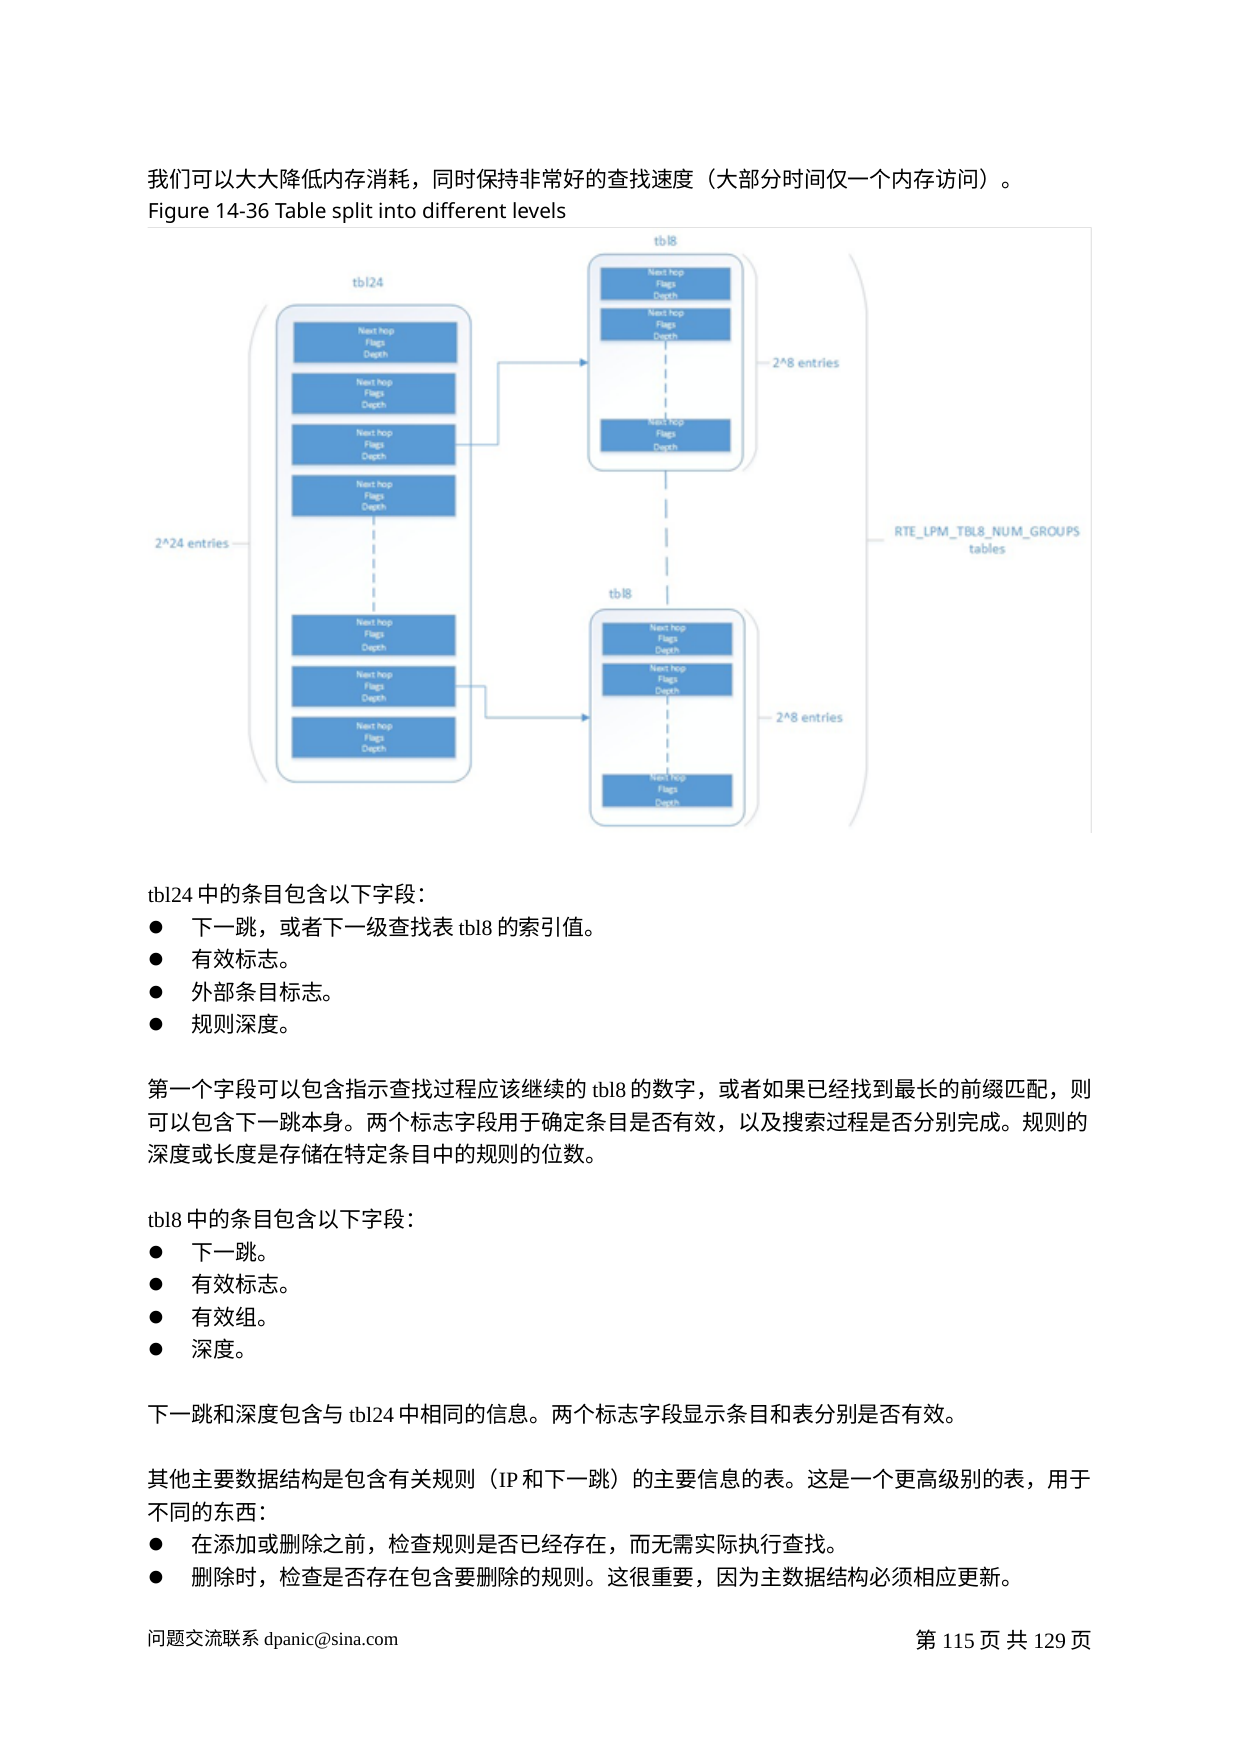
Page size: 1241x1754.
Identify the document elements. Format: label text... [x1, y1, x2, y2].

picture [147, 227, 1093, 833]
list 有效标志。 [148, 1267, 1092, 1299]
list 外部条目标志。 [148, 974, 1092, 1007]
list 深度。 [148, 1332, 1092, 1364]
list 下一跳。 [148, 1234, 1092, 1267]
list 下一跳，或者下一级查找表tbl8的索引值。 [148, 909, 1092, 942]
text tbl24中的条目包含以下字段： [148, 877, 1092, 909]
text 下一跳和深度包含与tbl24中相同的信息。两个标志字段显示条目和表分别是否有效。 [148, 1397, 1092, 1429]
list 规则深度。 [148, 1007, 1092, 1039]
text 第一个字段可以包含指示查找过程应该继续的tbl8的数字，或者如果已经找到最长的前缀匹配，则可以包含下一跳本身。两个标志字段用于确定条目是否有效，以及搜索过程是否分别完成。规则的深度或长度是存储在特定条目中的规则的位数。 [148, 1072, 1092, 1169]
list 在添加或删除之前，检查规则是否已经存在，而无需实际执行查找。 [148, 1527, 1092, 1559]
text 其他主要数据结构是包含有关规则（IP和下一跳）的主要信息的表。这是一个更高级别的表，用于不同的东西： [148, 1462, 1092, 1527]
text tbl8中的条目包含以下字段： [148, 1202, 1092, 1234]
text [148, 162, 1092, 194]
list 有效标志。 [148, 942, 1092, 974]
list 有效组。 [148, 1299, 1092, 1332]
list 删除时，检查是否存在包含要删除的规则。这很重要，因为主数据结构必须相应更新。 [148, 1559, 1092, 1592]
